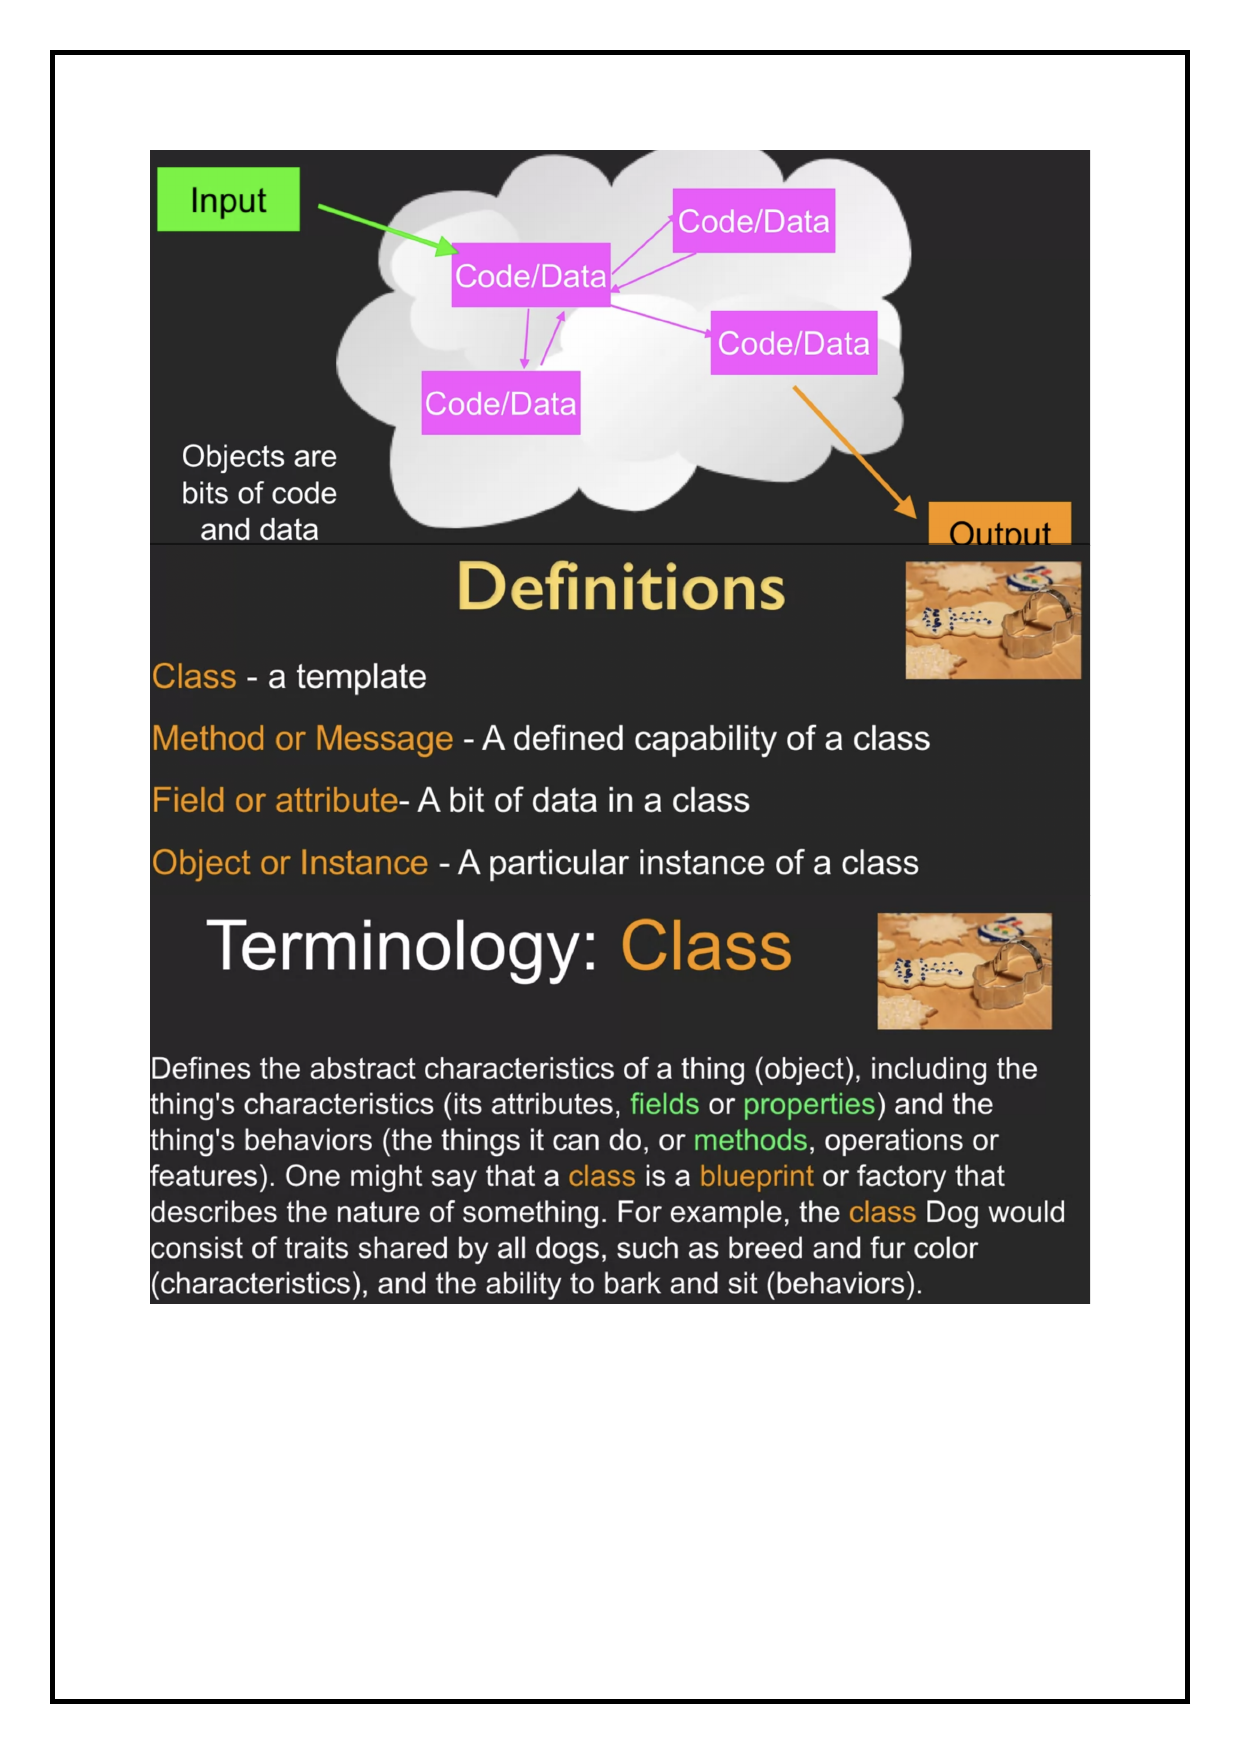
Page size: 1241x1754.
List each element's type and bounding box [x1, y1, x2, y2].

picture [150, 150, 1091, 1304]
